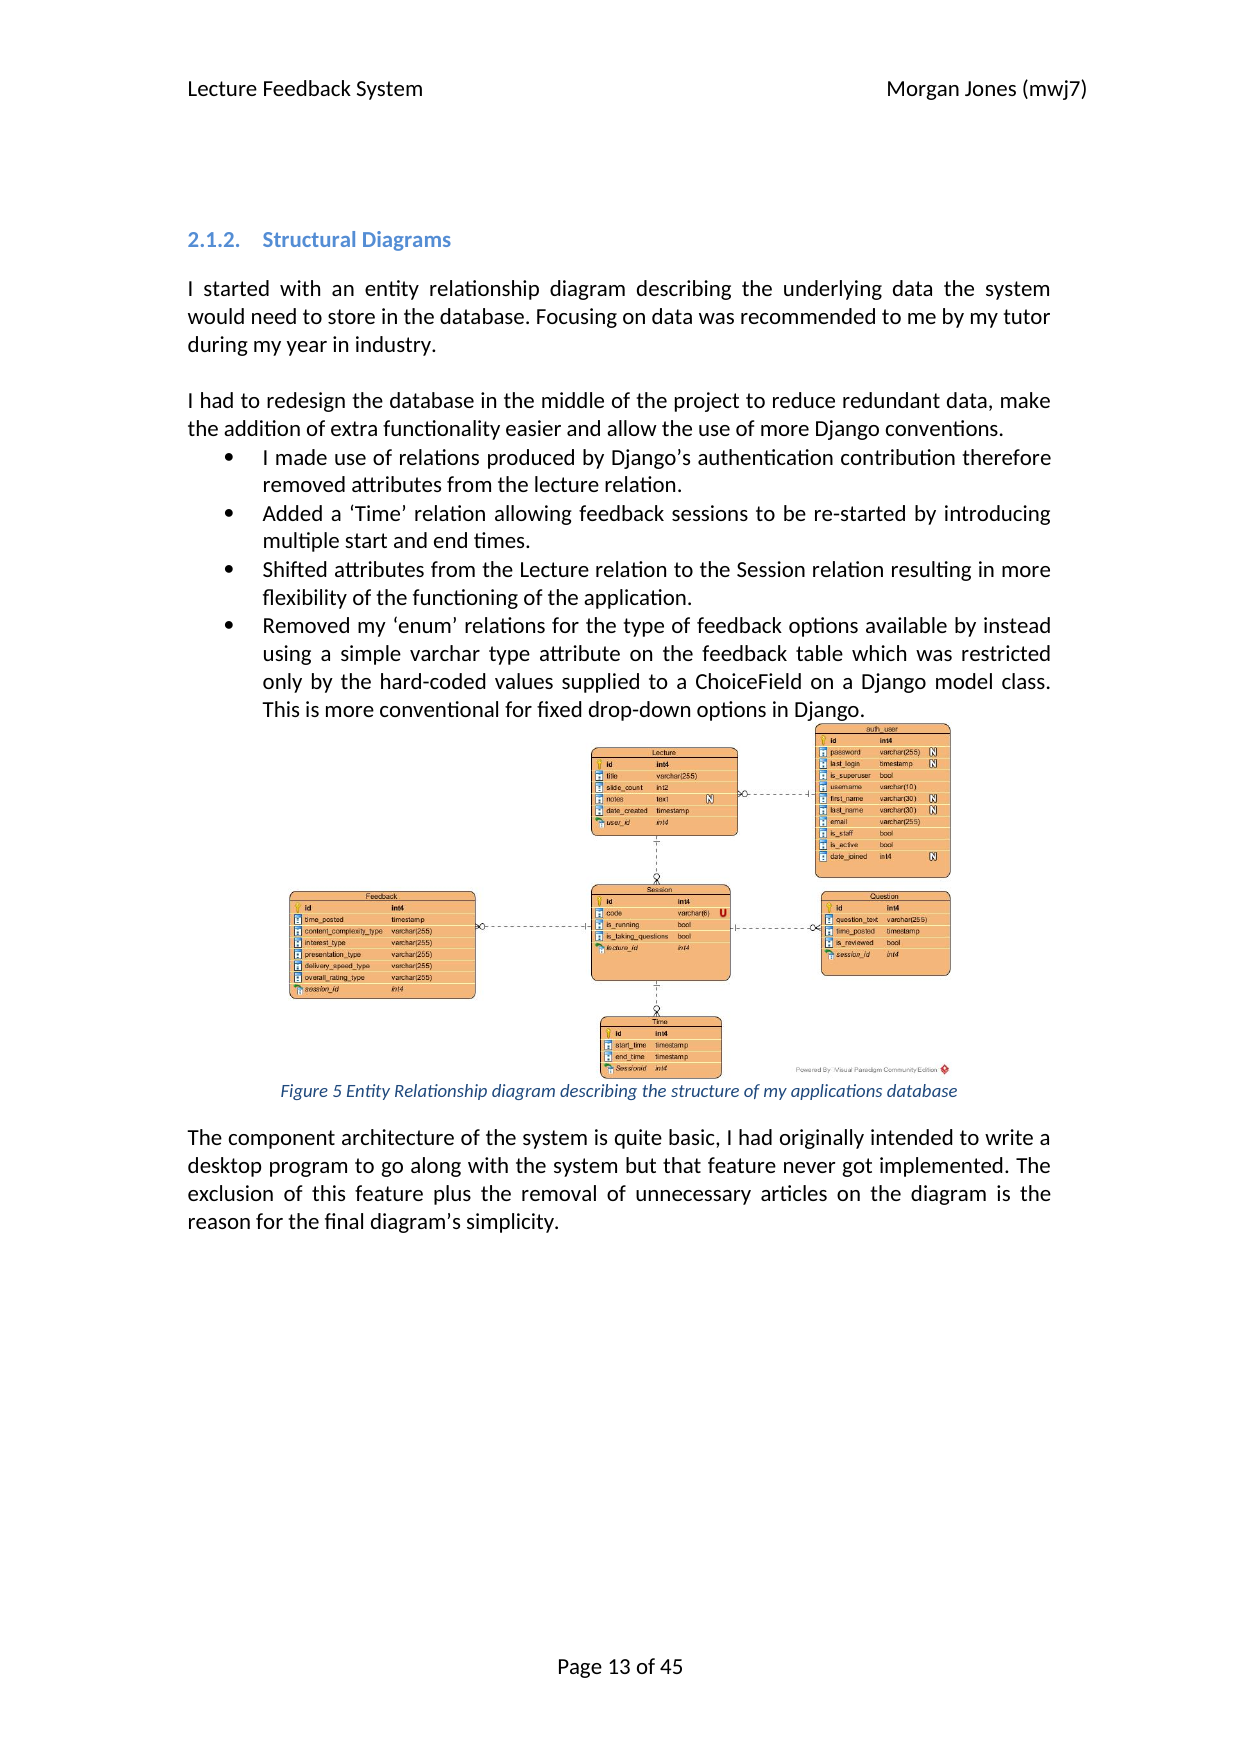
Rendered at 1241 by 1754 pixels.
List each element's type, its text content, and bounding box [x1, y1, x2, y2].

list Added a ‘Time’ relation allowing feedback sessions to be re-started by introducing multiple start and end times. [225, 499, 1053, 555]
text Figure 5 Entity Relationship diagram describing the structure of my applications database [187, 1079, 1053, 1102]
subtitle Structural Diagrams [187, 226, 1053, 254]
picture [288, 722, 952, 1080]
list Removed my ‘enum’ relations for the type of feedback options available by instead using a simple varchar type attribute on the feedback table which was restricted only by the hard-coded values supplied to a ChoiceField on a Django model class. This is more conventional for fixed drop-down options in Django. [225, 611, 1053, 723]
text I started with an entity relationship diagram describing the underlying data the system would need to store in the database. Focusing on data was recommended to me by my tutor during my year in industry. [187, 274, 1053, 358]
list Shifted attributes from the Lecture relation to the Session relation resulting in more flexibility of the functioning of the application. [225, 555, 1053, 611]
list I made use of relations produced by Django’s authentication contribution therefore removed attributes from the lecture relation. [225, 443, 1053, 499]
text I had to redesign the database in the middle of the project to reduce redundant data, make the addition of extra functionality easier and allow the use of more Django conventions. [187, 387, 1053, 443]
text The component architecture of the system is quite basic, I had originally intended to write a desktop program to go along with the system but that feature never got implemented. The exclusion of this feature plus the removal of unnecessary articles on the diagram is the reason for the final diagram’s simplicity. [187, 1123, 1053, 1235]
